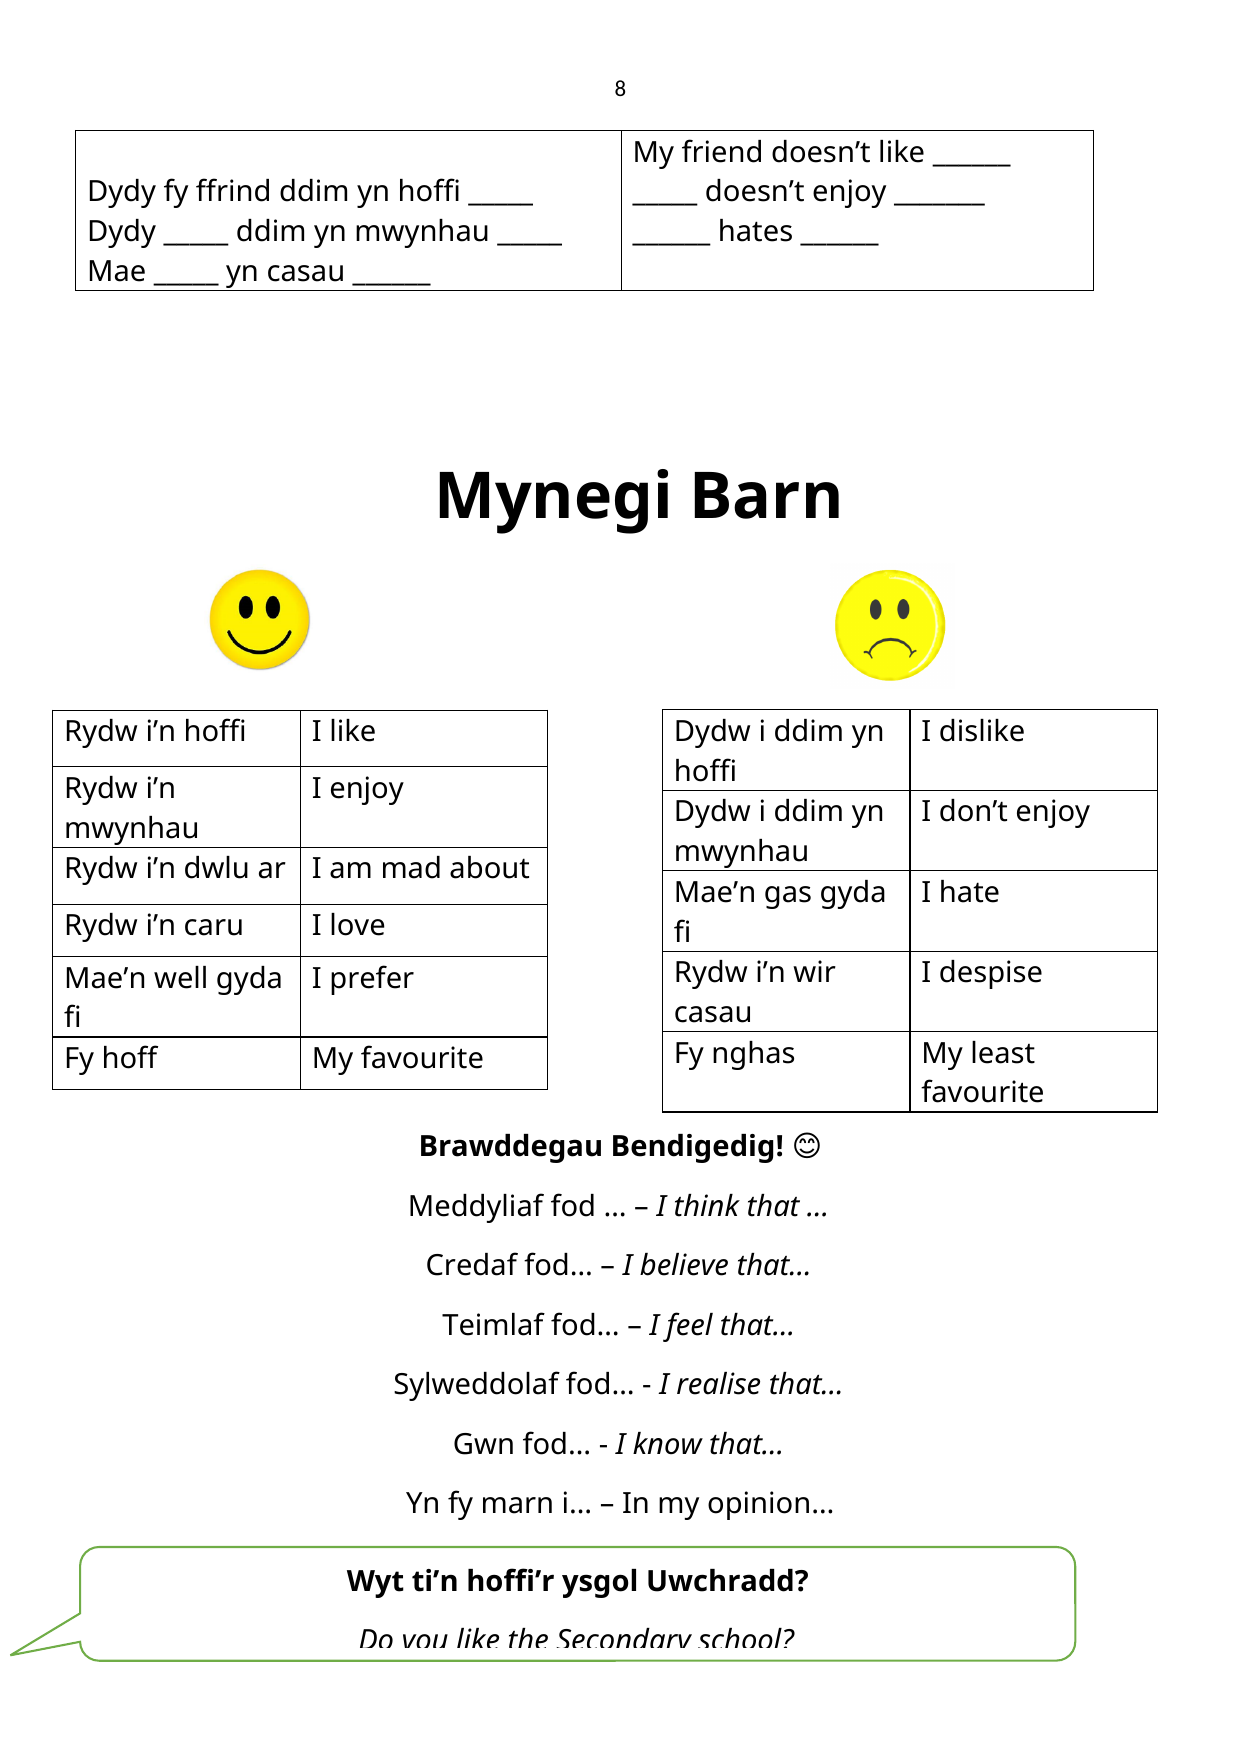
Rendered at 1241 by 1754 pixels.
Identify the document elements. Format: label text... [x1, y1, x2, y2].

table_header I dislike [911, 710, 1157, 790]
table_cell Rydw i’n dwlu ar [53, 848, 300, 903]
table_cell I enjoy [301, 767, 547, 847]
text Meddyliaf fod … – I think that … [75, 1185, 1165, 1225]
text Teimlaf fod… – I feel that… [75, 1304, 1165, 1344]
table_cell I prefer [301, 957, 547, 1036]
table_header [622, 131, 1093, 289]
table_cell I despise [911, 952, 1157, 1031]
table_header Dydw i ddim yn hoffi [663, 710, 909, 790]
text Brawddegau Bendigedig! [75, 1126, 1165, 1165]
table_cell I don’t enjoy [911, 791, 1157, 870]
table_cell I hate [911, 871, 1157, 951]
table_cell Rydw i’n wir casau [663, 952, 909, 1031]
table_cell Rydw i’n mwynhau [53, 767, 300, 847]
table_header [76, 131, 621, 289]
text Yn fy marn i… – In my opinion… [75, 1482, 1165, 1522]
table_cell My favourite [301, 1038, 547, 1089]
table_cell Fy nghas [663, 1032, 909, 1111]
table_header Rydw i’n hoffi [53, 711, 300, 766]
table_cell Rydw i’n caru [53, 905, 300, 956]
table_cell Fy hoff [53, 1038, 300, 1089]
text Mynegi Barn [112, 449, 1165, 538]
text Gwn fod… - I know that… [75, 1423, 1165, 1463]
table_cell I love [301, 905, 547, 956]
text Sylweddolaf fod… - I realise that… [75, 1363, 1165, 1403]
table_header I like [301, 711, 547, 766]
picture [204, 564, 314, 674]
table_cell I am mad about [301, 848, 547, 903]
table_cell Dydw i ddim yn mwynhau [663, 791, 909, 870]
text Credaf fod… – I believe that… [75, 1244, 1165, 1284]
table_cell Mae’n gas gyda fi [663, 871, 909, 951]
table_cell Mae’n well gyda fi [53, 957, 300, 1036]
picture [830, 563, 955, 689]
table_cell My least favourite [911, 1032, 1157, 1111]
